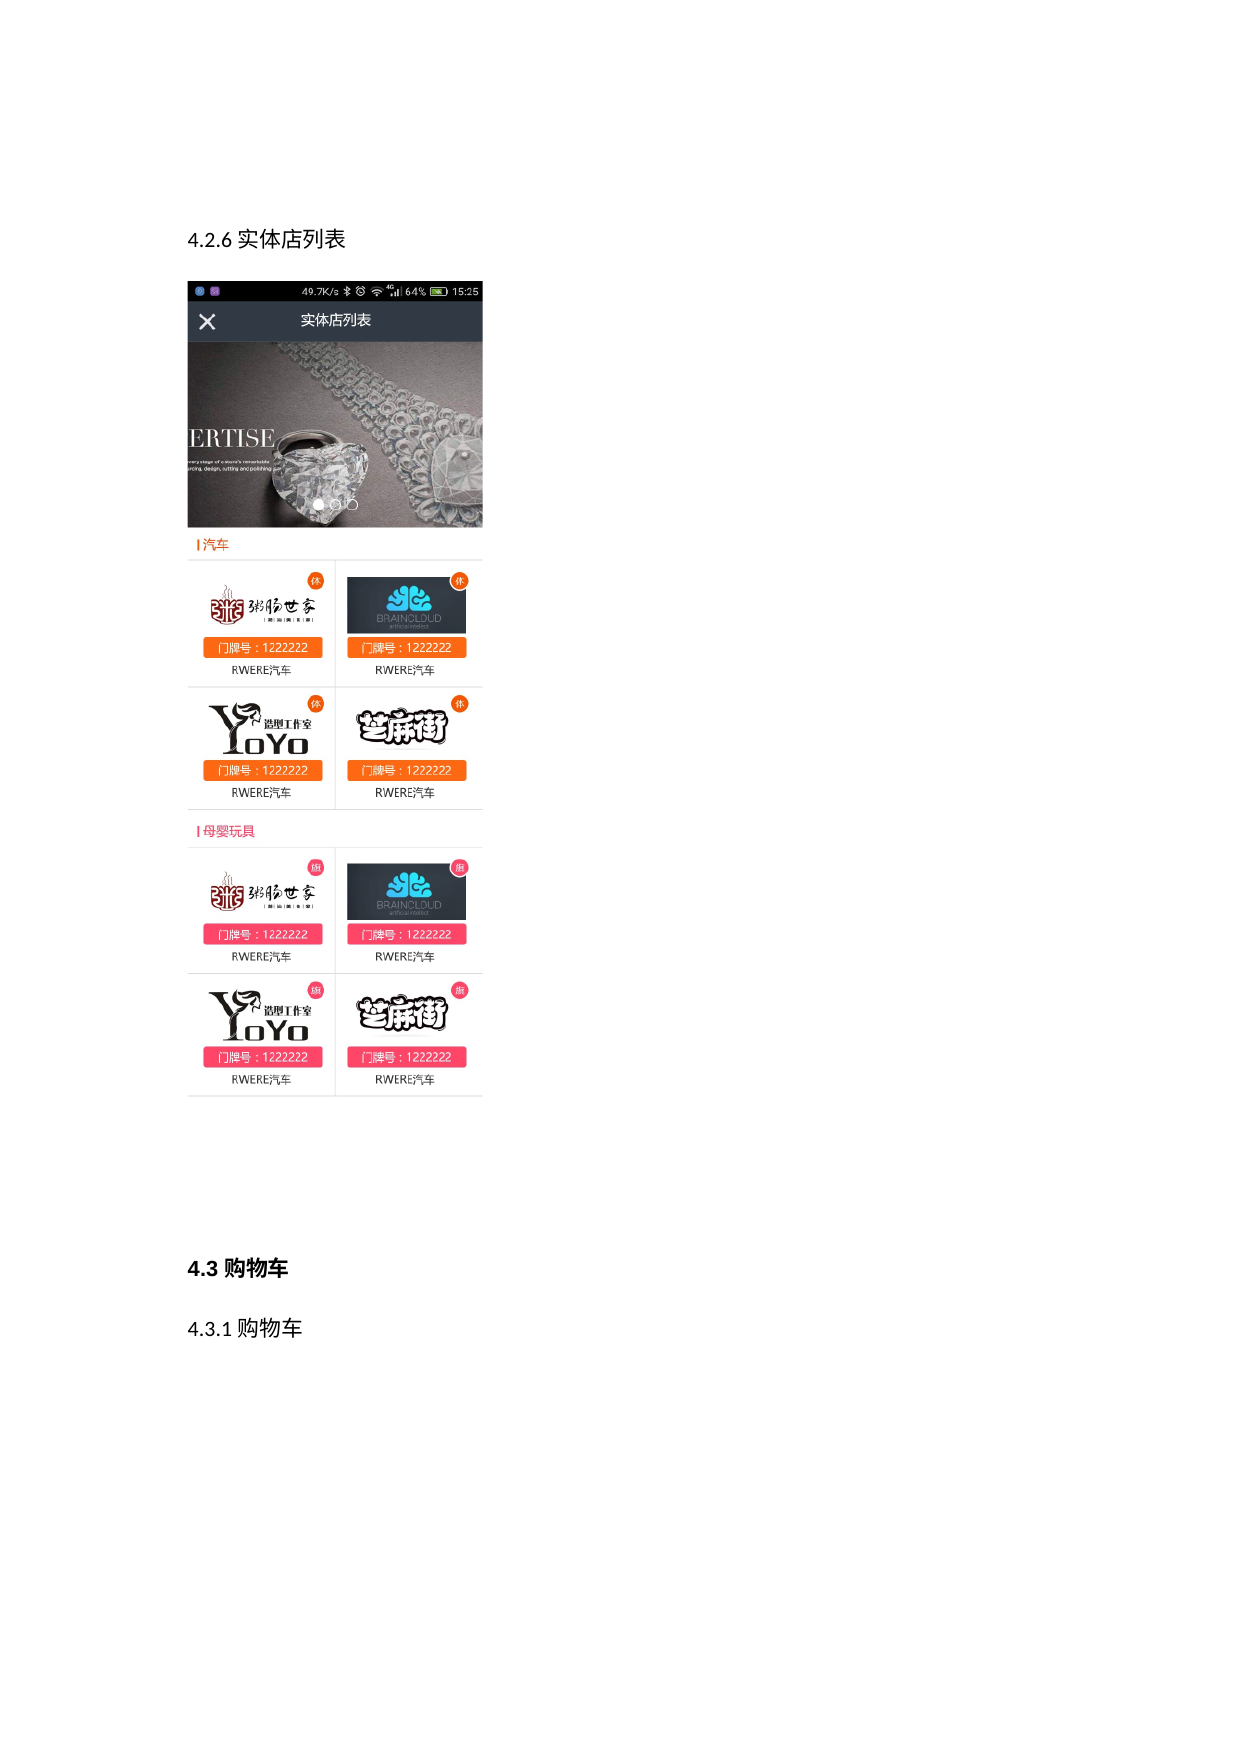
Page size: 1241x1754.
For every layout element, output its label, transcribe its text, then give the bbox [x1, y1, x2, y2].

subtitle 4.3.1 购物车 [187, 1310, 1053, 1343]
subtitle 4.2.6 实体店列表 [187, 222, 1053, 254]
subtitle 4.3 购物车 [187, 1251, 1053, 1283]
picture [187, 281, 483, 1112]
